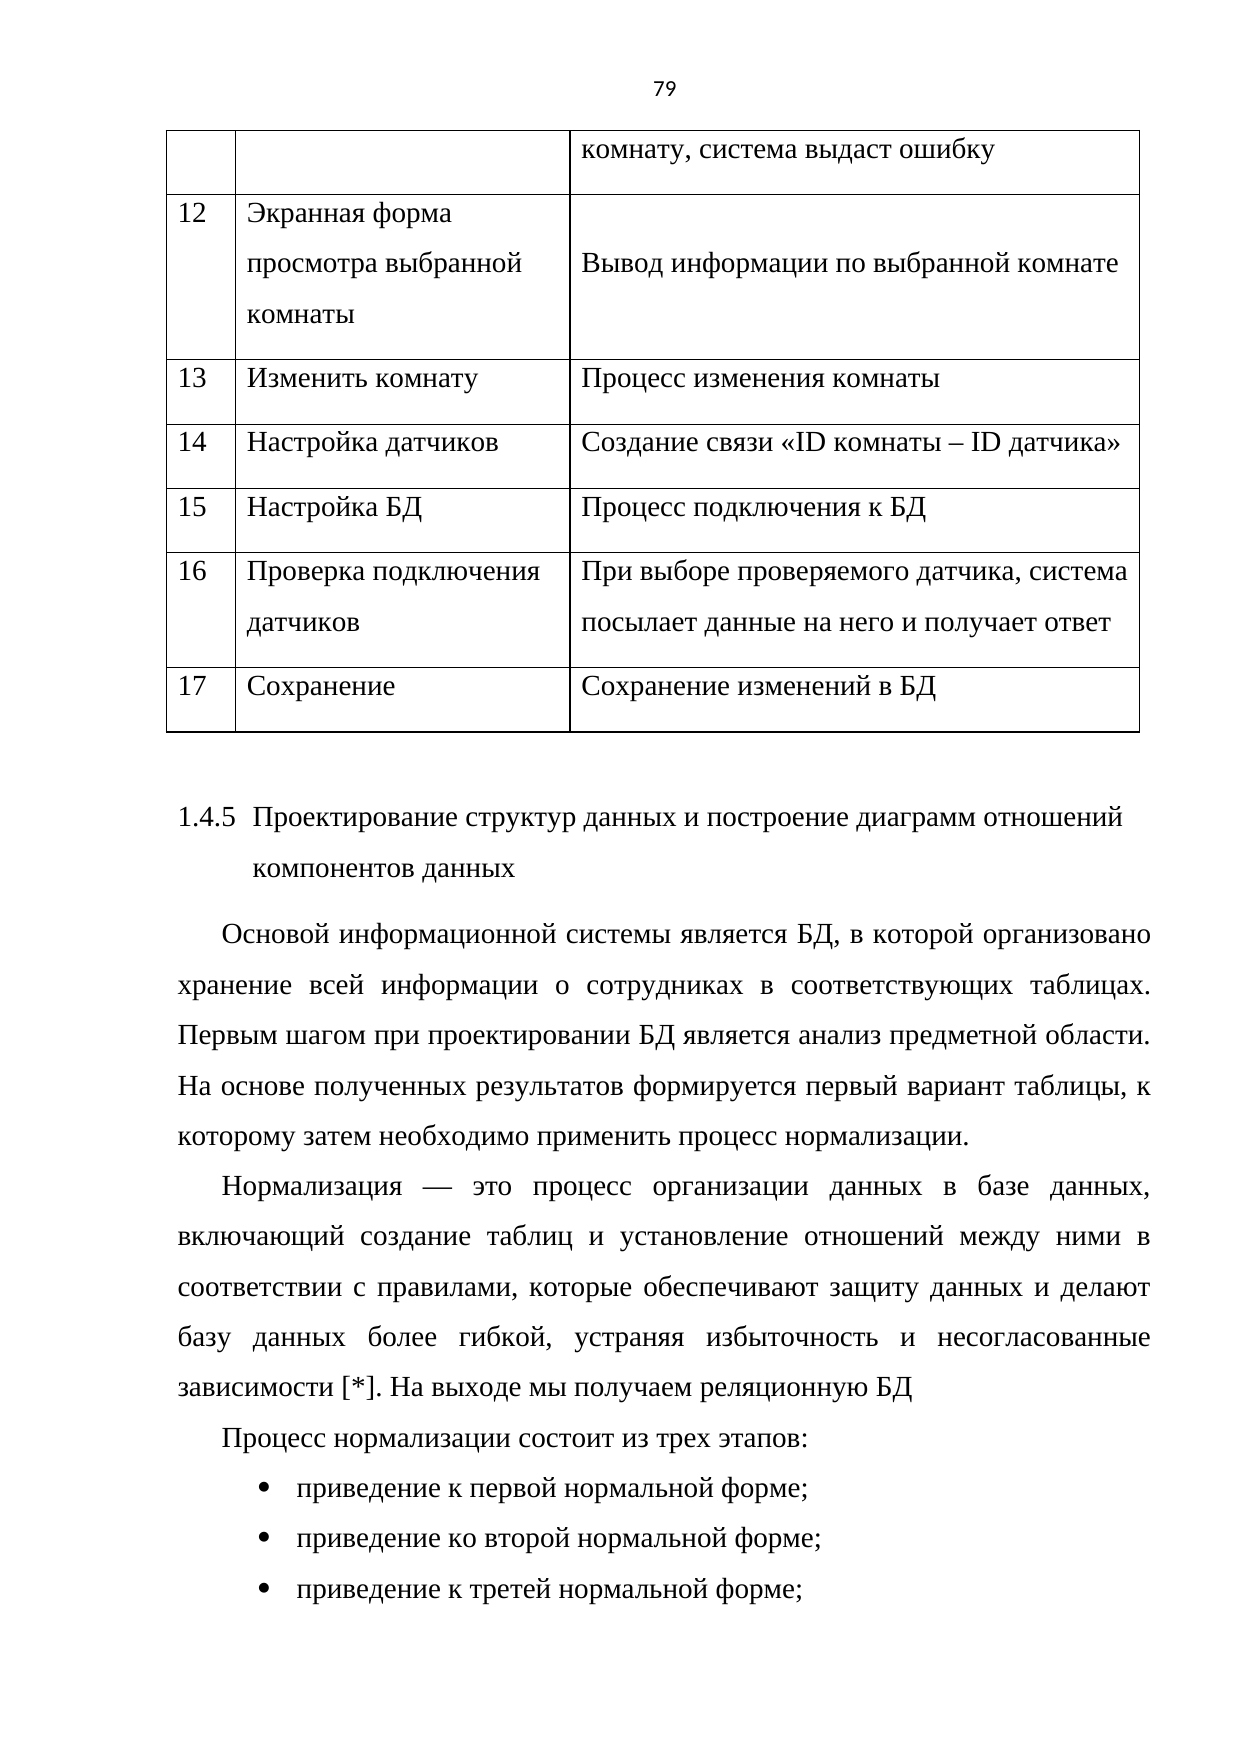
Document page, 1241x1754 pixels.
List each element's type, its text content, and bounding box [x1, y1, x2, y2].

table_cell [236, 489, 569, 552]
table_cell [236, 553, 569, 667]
text Нормализация — это процесс организации данных в базе данных, включающий создание таблиц и установление отношений между ними в соответствии с правилами, которые обеспечивают защиту данных и делают базу данных более гибкой, устраняя избыточность и несогласованные зависимости [*]. На выходе мы получаем реляционную БД [177, 1168, 1152, 1403]
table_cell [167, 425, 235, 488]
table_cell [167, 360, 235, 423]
list приведение к первой нормальной форме; [259, 1470, 1152, 1504]
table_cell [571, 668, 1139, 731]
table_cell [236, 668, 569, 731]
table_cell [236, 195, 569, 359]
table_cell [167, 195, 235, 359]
list приведение к третей нормальной форме; [259, 1571, 1152, 1604]
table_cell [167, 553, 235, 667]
list приведение ко второй нормальной форме; [259, 1521, 1152, 1554]
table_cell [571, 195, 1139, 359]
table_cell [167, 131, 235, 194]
list Проектирование структур данных и построение диаграмм отношений компонентов данных [177, 799, 1152, 883]
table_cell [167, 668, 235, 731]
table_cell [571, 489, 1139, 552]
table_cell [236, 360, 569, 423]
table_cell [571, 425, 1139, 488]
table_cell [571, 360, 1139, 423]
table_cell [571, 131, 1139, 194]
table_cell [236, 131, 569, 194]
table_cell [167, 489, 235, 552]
text Основой информационной системы является БД, в которой организовано хранение всей информации о сотрудниках в соответствующих таблицах. Первым шагом при проектировании БД является анализ предметной области. На основе полученных результатов формируется первый вариант таблицы, к которому затем необходимо применить процесс нормализации. [177, 917, 1152, 1151]
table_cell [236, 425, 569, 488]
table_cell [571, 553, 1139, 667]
text Процесс нормализации состоит из трех этапов: [177, 1420, 1152, 1453]
